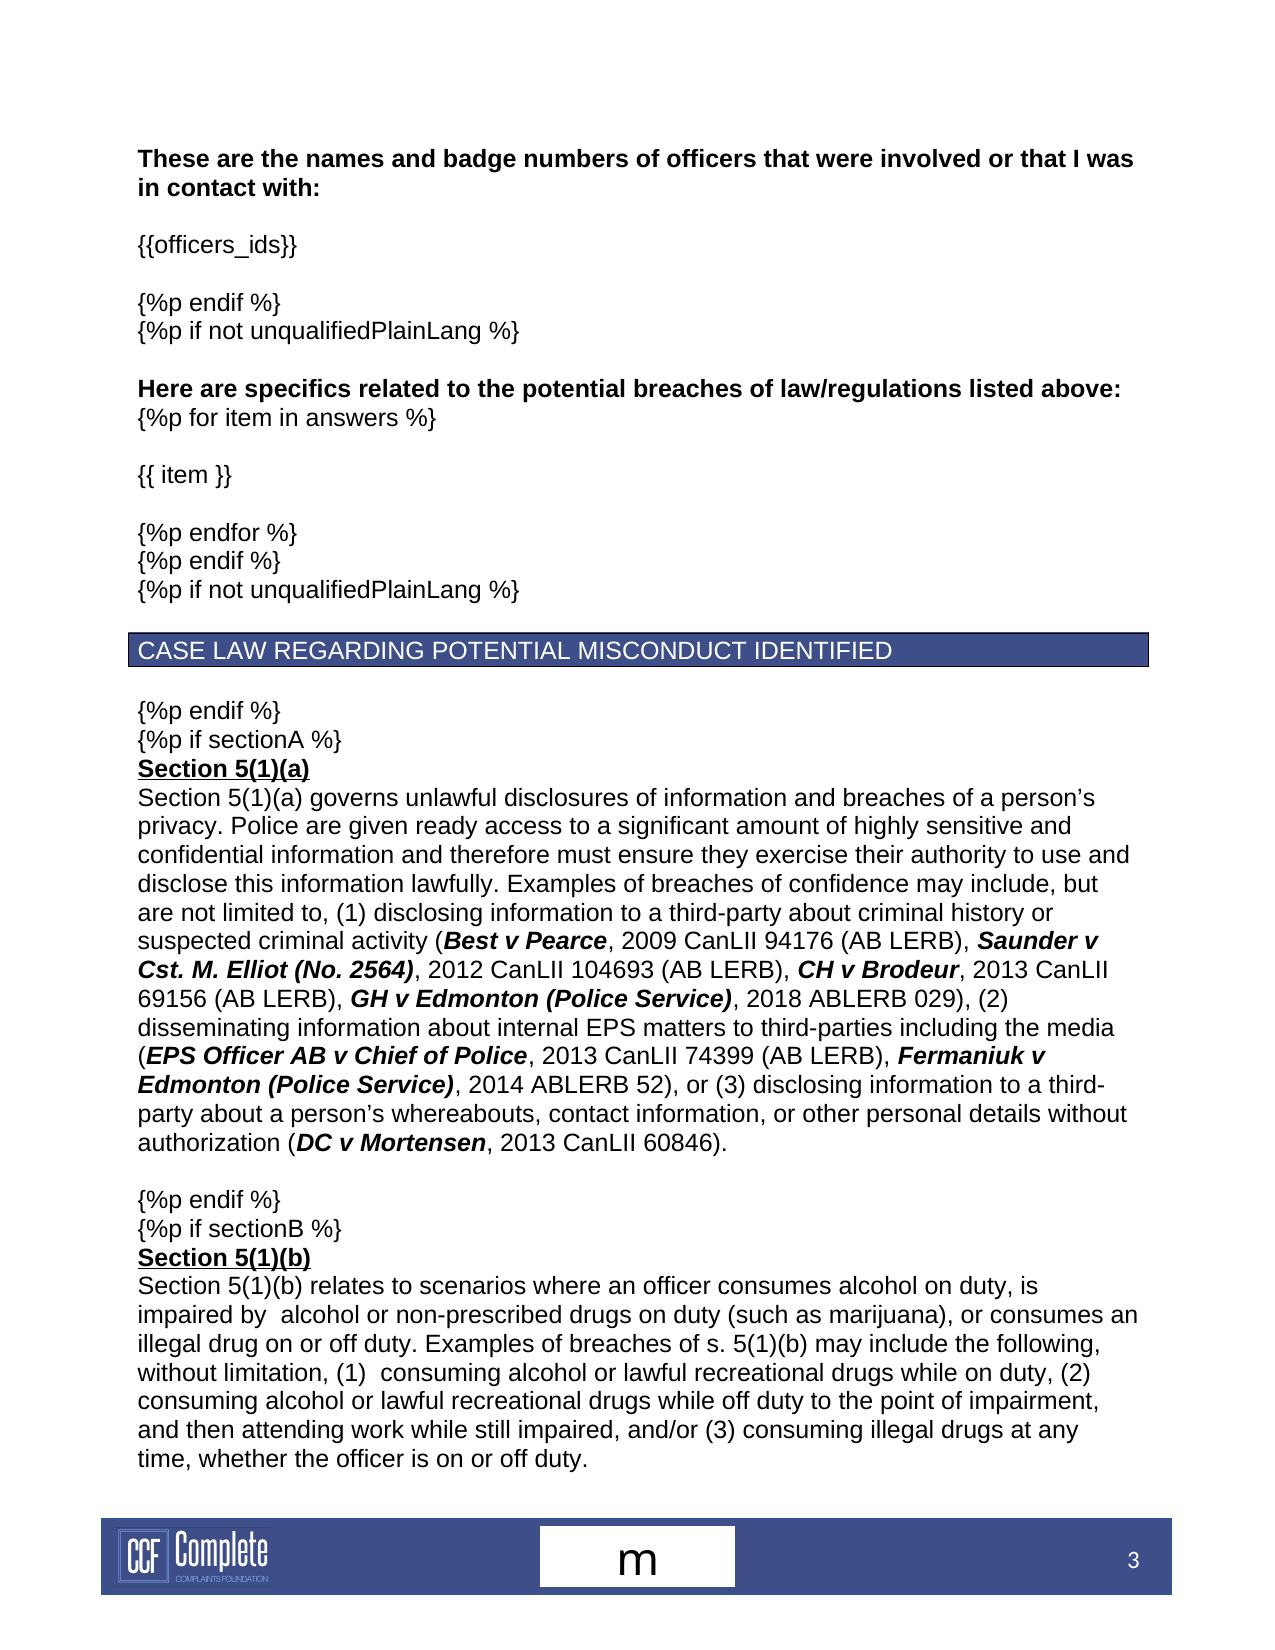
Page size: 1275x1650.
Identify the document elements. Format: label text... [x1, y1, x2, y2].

text {%p if not unqualifiedPlainLang %} [137, 316, 1139, 345]
text {{ item }} [137, 460, 1139, 489]
picture [115, 1526, 271, 1587]
text {%p endif %} [137, 696, 1139, 725]
text CASE LAW REGARDING POTENTIAL MISCONDUCT IDENTIFIED [129, 634, 1148, 666]
text {%p endif %} [137, 1185, 1139, 1214]
text These are the names and badge numbers of officers that were involved or that I was in contact with: [137, 144, 1139, 201]
text {%p endif %} [137, 546, 1139, 575]
text {%p for item in answers %} [137, 402, 1139, 431]
text Section 5(1)(b) relates to scenarios where an officer consumes alcohol on duty, is impaired by alcohol or non-prescribed drugs on duty (such as marijuana), or consumes an illegal drug on or off duty. Examples of breaches of s. 5(1)(b) may include the following, without limitation, (1) consuming alcohol or lawful recreational drugs while on duty, (2) consuming alcohol or lawful recreational drugs while off duty to the point of impairment, and then attending work while still impaired, and/or (3) consuming illegal drugs at any time, whether the officer is on or off duty. [137, 1271, 1139, 1472]
text {%p if sectionA %} [137, 725, 1139, 754]
text Section 5(1)(b) [137, 1242, 1139, 1271]
text Section 5(1)(a) governs unlawful disclosures of information and breaches of a person’s privacy. Police are given ready access to a significant amount of highly sensitive and confidential information and therefore must ensure they exercise their authority to use and disclose this information lawfully. Examples of breaches of confidence may include, but are not limited to, (1) disclosing information to a third-party about criminal history or suspected criminal activity (Best v Pearce, 2009 CanLII 94176 (AB LERB), Saunder v Cst. M. Elliot (No. 2564), 2012 CanLII 104693 (AB LERB), CH v Brodeur, 2013 CanLII 69156 (AB LERB), GH v Edmonton (Police Service), 2018 ABLERB 029), (2) disseminating information about internal EPS matters to third-parties including the media (EPS Officer AB v Chief of Police, 2013 CanLII 74399 (AB LERB), Fermaniuk v Edmonton (Police Service), 2014 ABLERB 52), or (3) disclosing information to a third- party about a person’s whereabouts, contact information, or other personal details without authorization (DC v Mortensen, 2013 CanLII 60846). [137, 782, 1139, 1156]
text Section 5(1)(a) [137, 754, 1139, 782]
text {{officers_ids}} [137, 230, 1139, 259]
text {%p if not unqualifiedPlainLang %} [137, 575, 1139, 604]
text {%p endfor %} [137, 517, 1139, 546]
text {%p if sectionB %} [137, 1214, 1139, 1242]
text {%p endif %} [137, 287, 1139, 316]
text Here are specifics related to the potential breaches of law/regulations listed above: [137, 374, 1139, 402]
